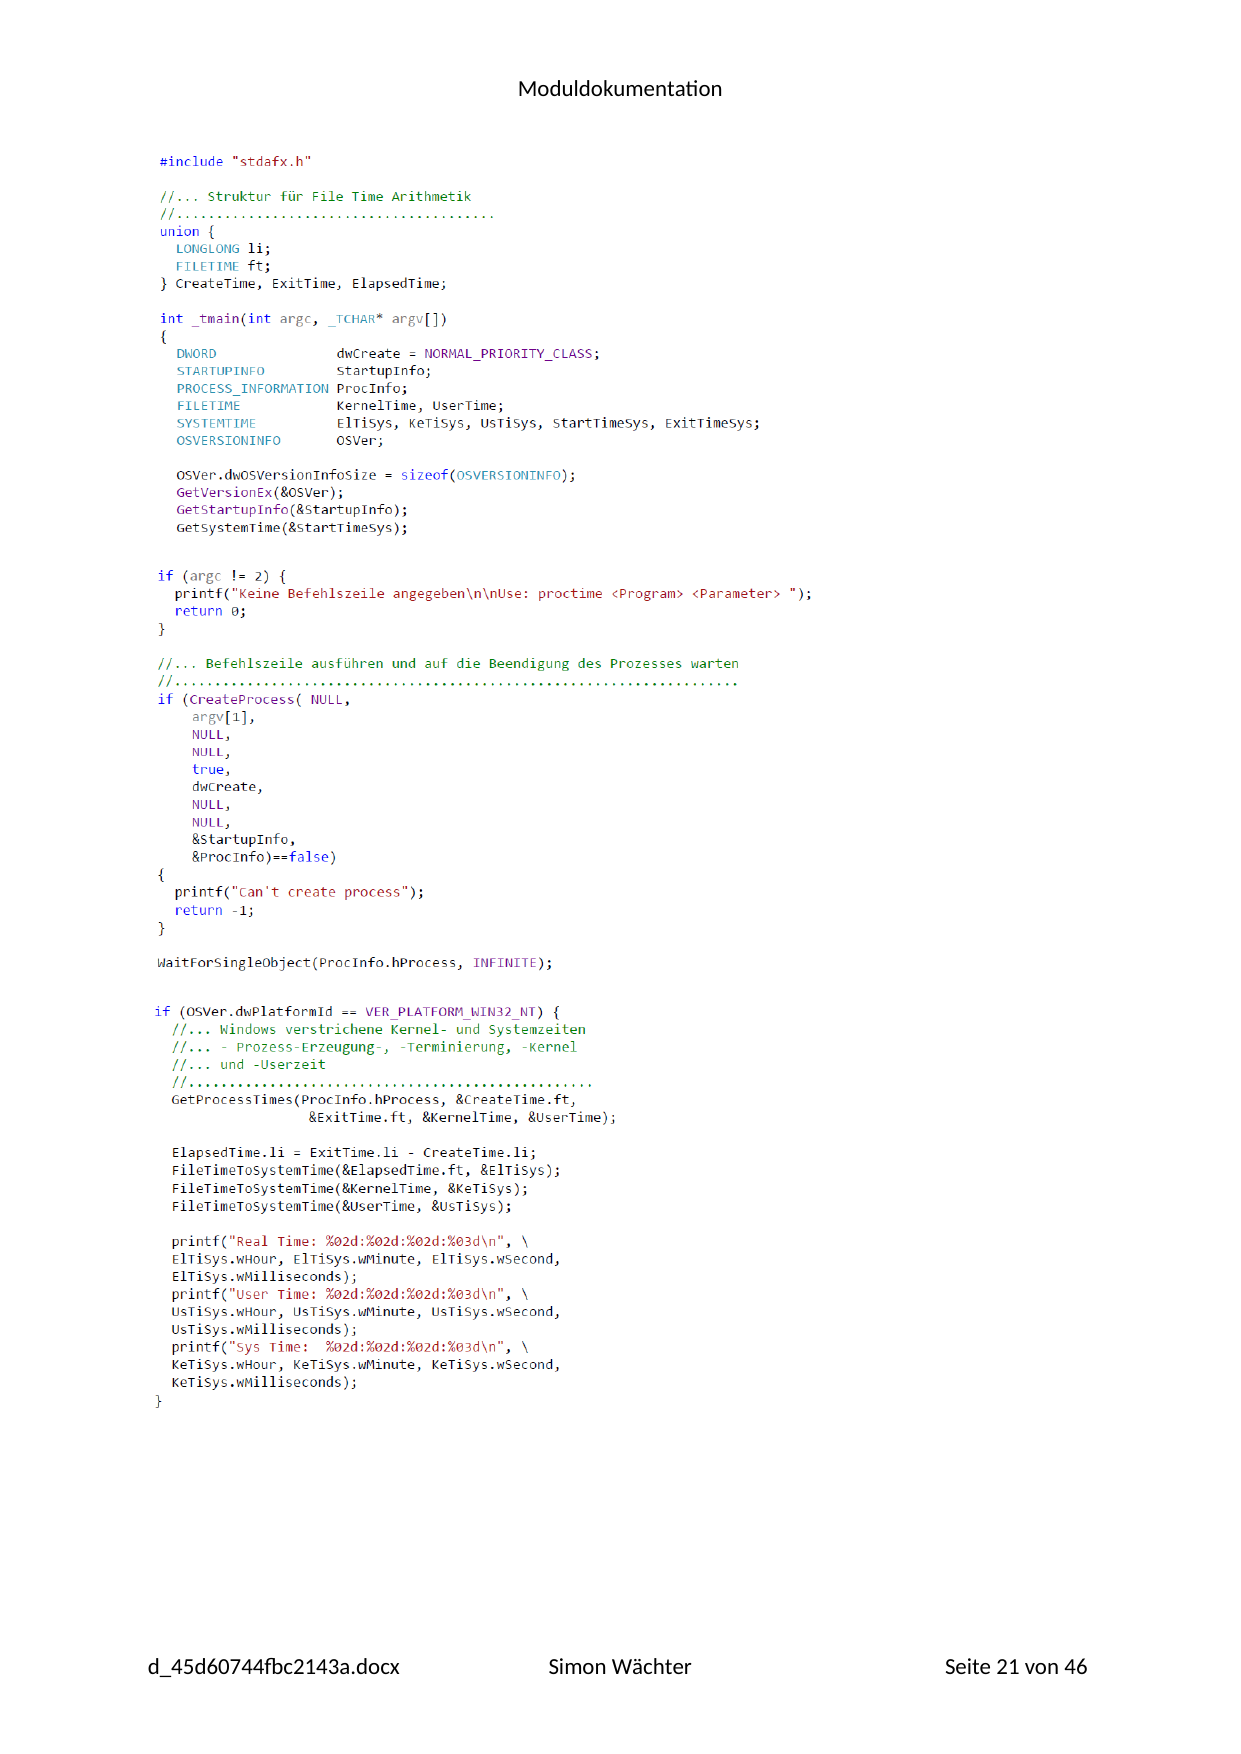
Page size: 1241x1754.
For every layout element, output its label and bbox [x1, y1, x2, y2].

picture [147, 1000, 981, 1420]
picture [147, 147, 970, 543]
picture [147, 561, 975, 982]
